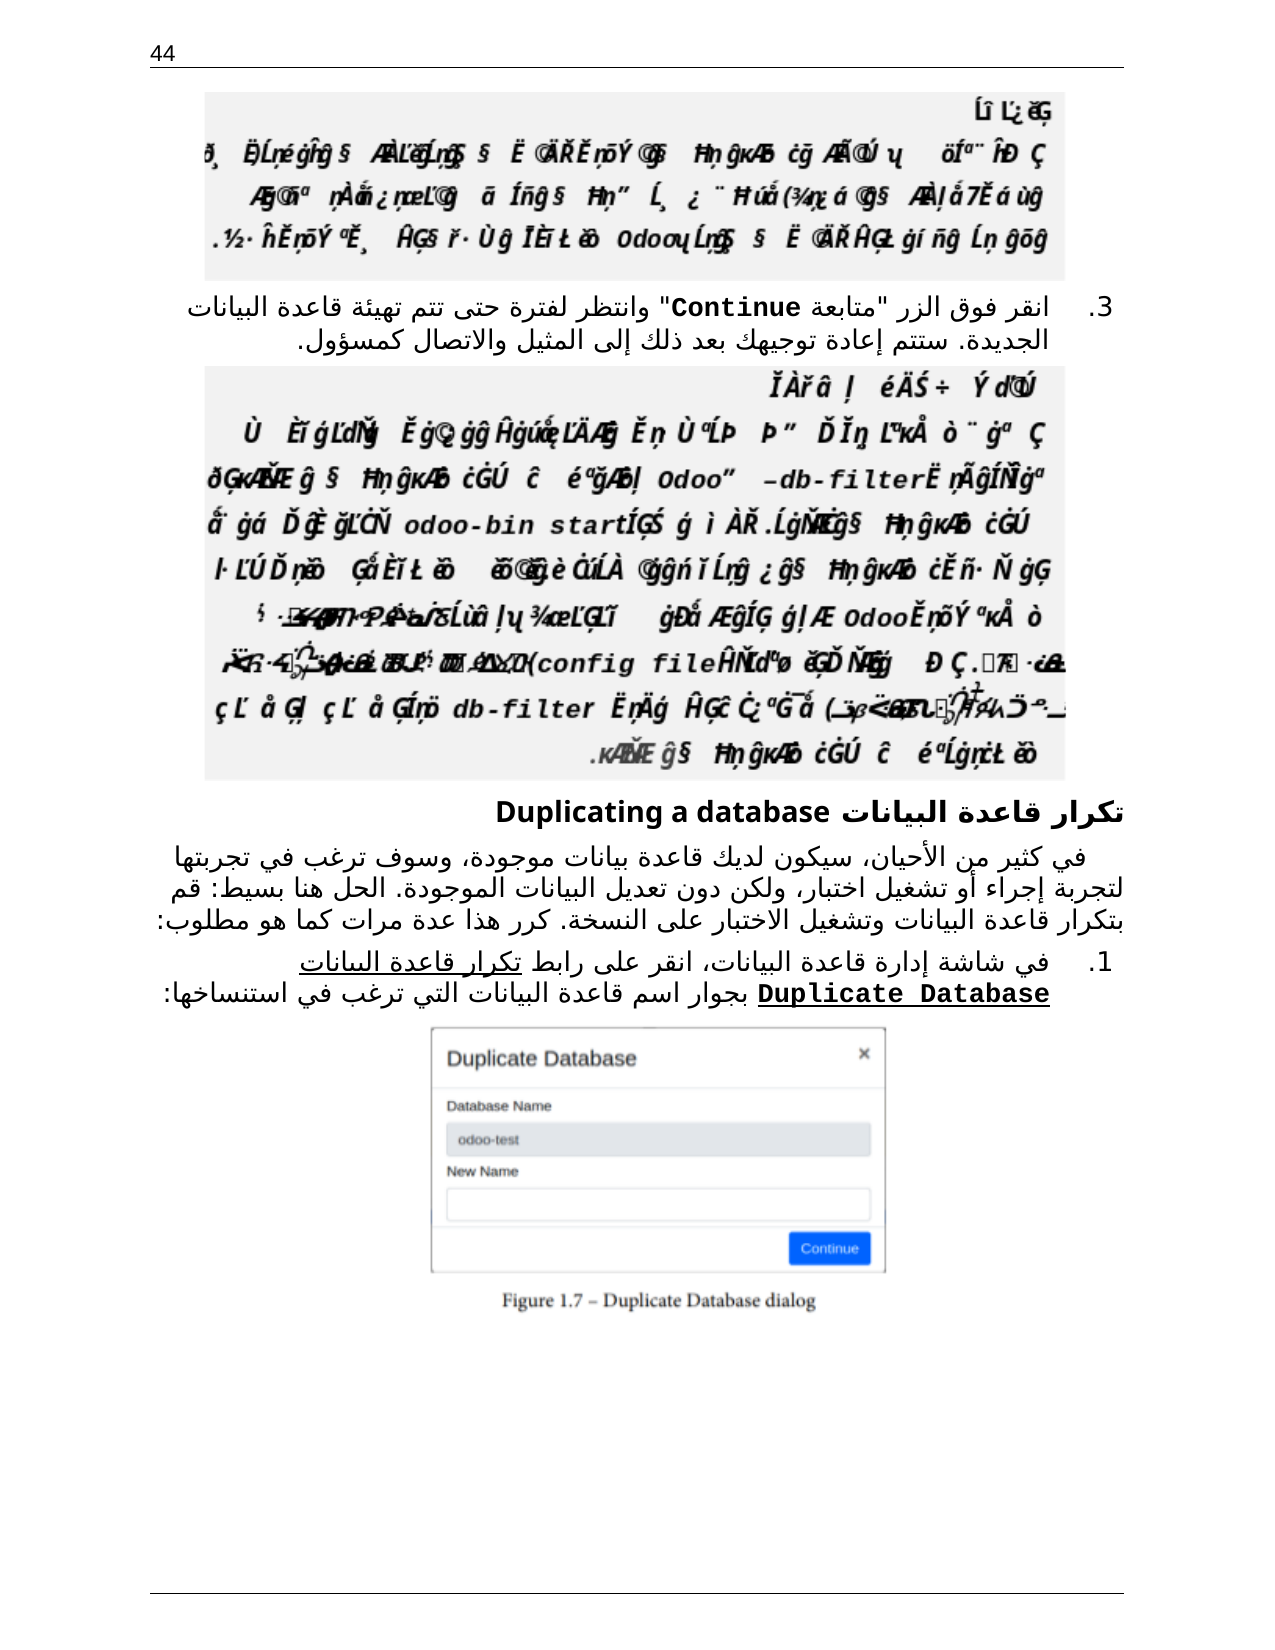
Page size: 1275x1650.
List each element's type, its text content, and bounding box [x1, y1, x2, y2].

text في كثير من الأحيان، سيكون لديك قاعدة بيانات موجودة، وسوف ترغب في تجربتها لتجربة إجراء أو تشغيل اختبار، ولكن دون تعديل البيانات الموجودة. الحل هنا بسيط: قم بتكرار قاعدة البيانات وتشغيل الاختبار على النسخة. كرر هذا عدة مرات كما هو مطلوب: [150, 841, 1125, 936]
list انقر فوق الزر "متابعة Continue" وانتظر لفترة حتى تتم تهيئة قاعدة البيانات الجديدة. ستتم إعادة توجيهك بعد ذلك إلى المثيل والاتصال كمسؤول. [150, 291, 1087, 356]
text تكرار قاعدة البيانات Duplicating a database [150, 791, 1125, 831]
list في شاشة إدارة قاعدة البيانات، انقر على رابط تكرار قاعدة البيانات Duplicate Database بجوار اسم قاعدة البيانات التي ترغب في استنساخها: [150, 946, 1087, 1011]
